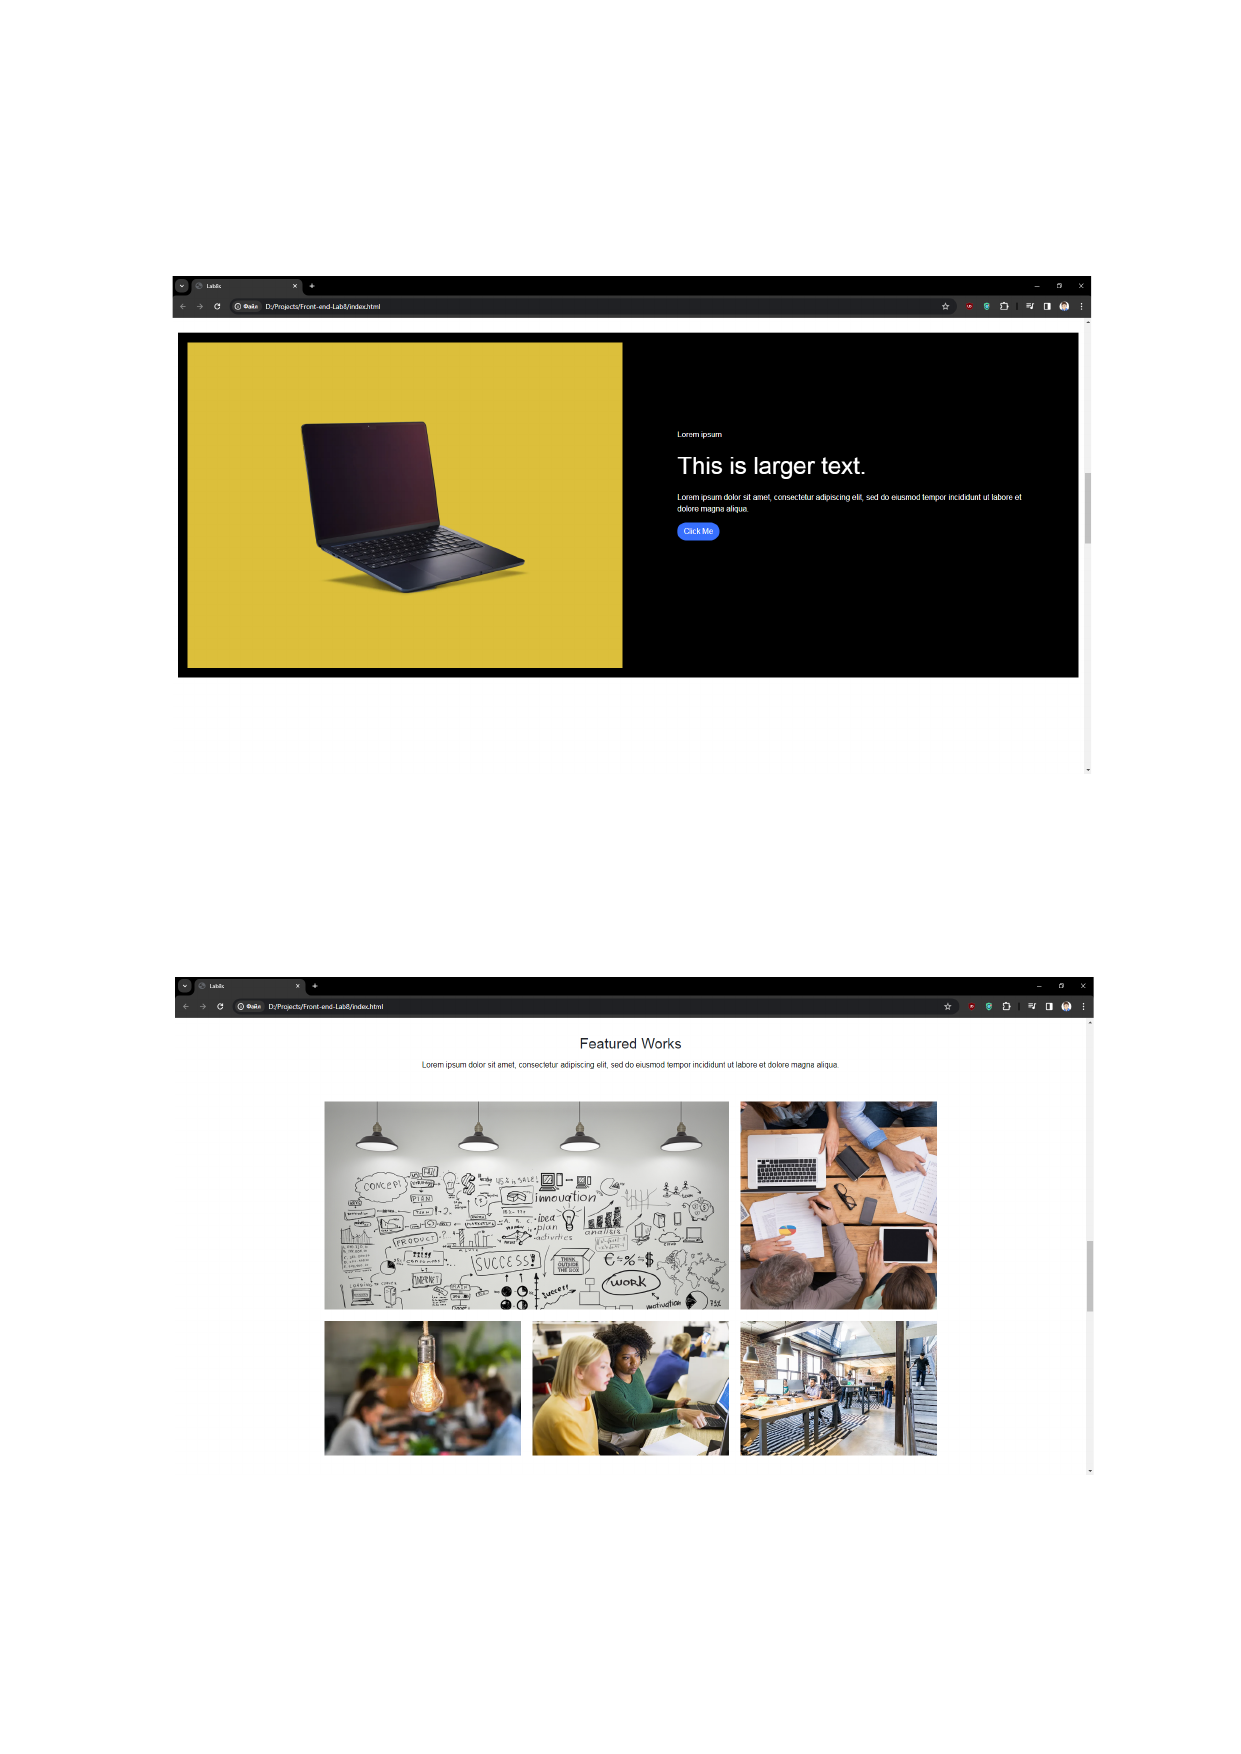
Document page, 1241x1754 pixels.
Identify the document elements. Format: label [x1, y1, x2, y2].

picture [175, 977, 1094, 1475]
picture [172, 276, 1092, 774]
